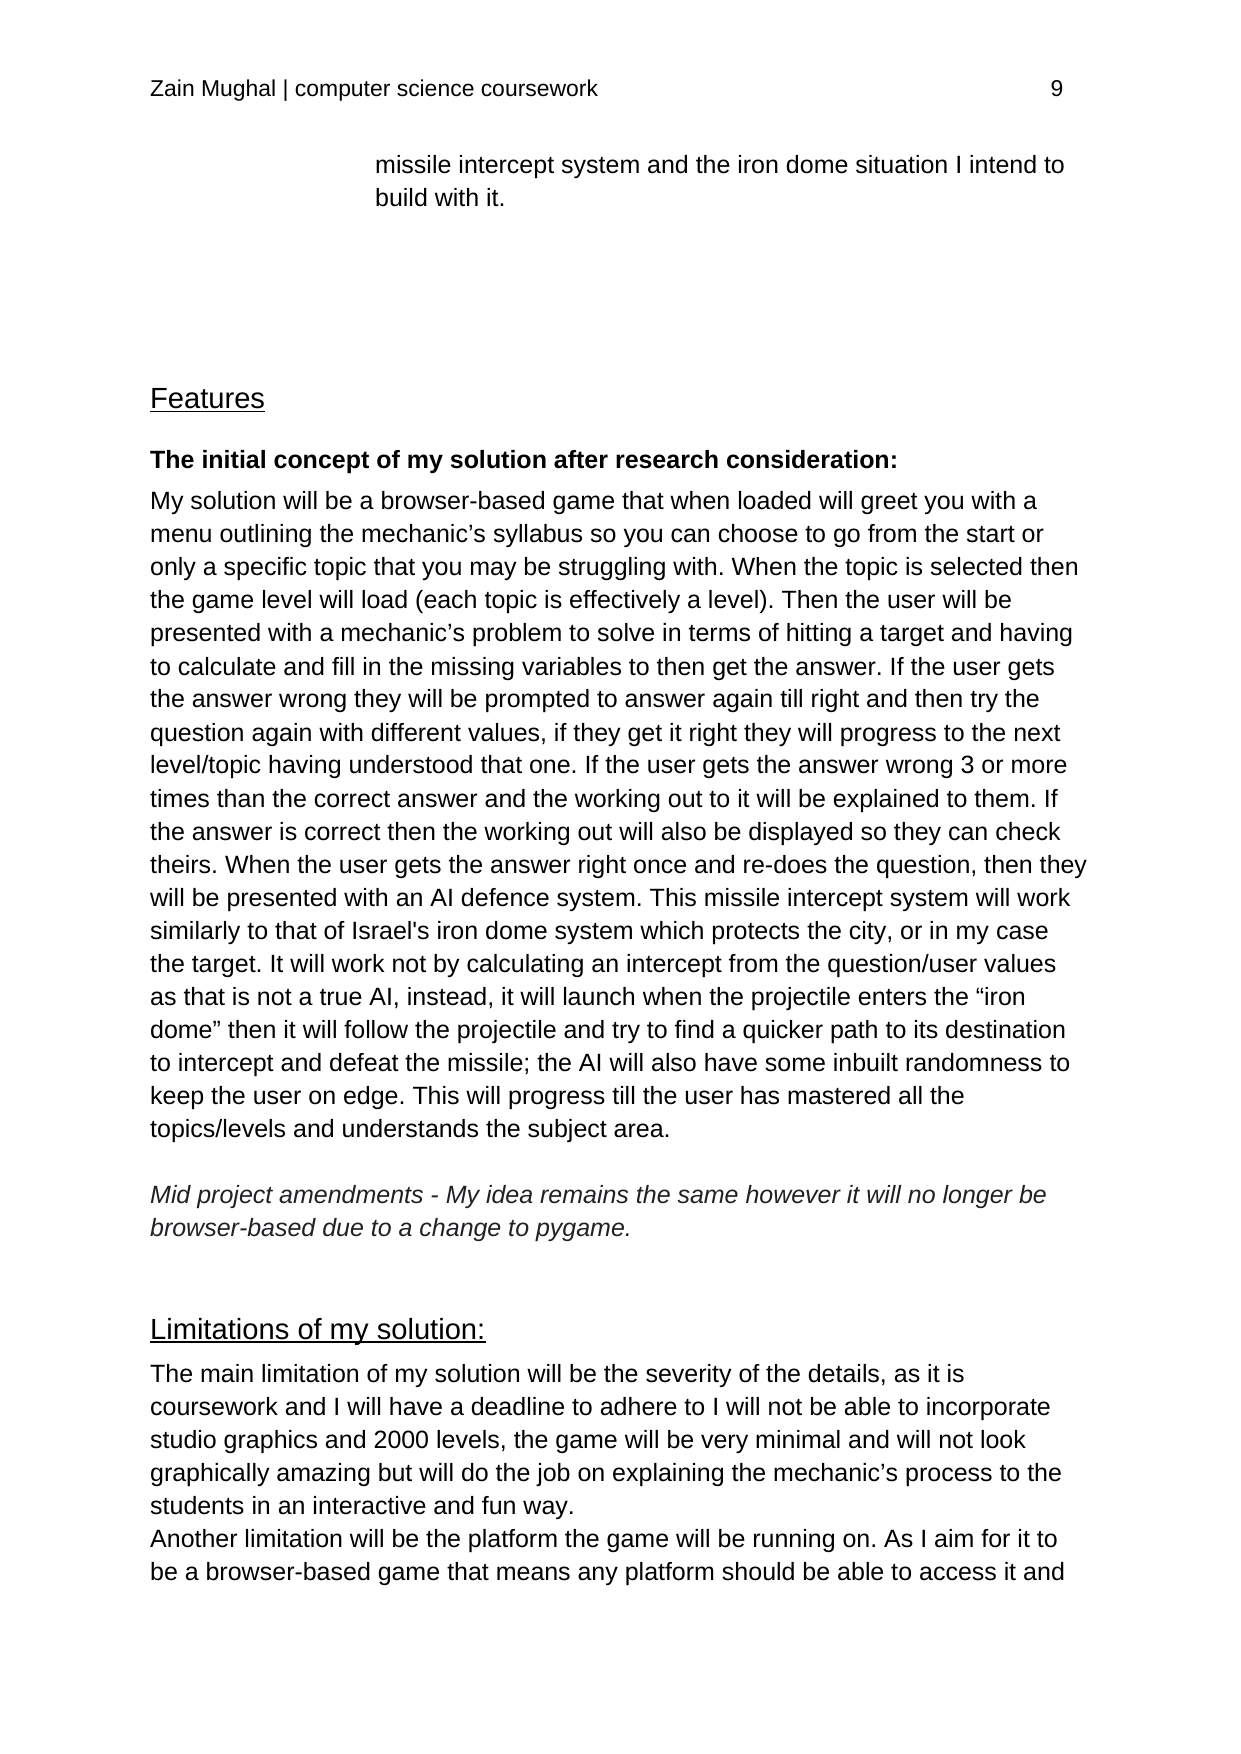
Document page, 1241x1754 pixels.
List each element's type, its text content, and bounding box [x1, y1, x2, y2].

subtitle Features [150, 381, 1090, 415]
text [150, 1524, 1090, 1586]
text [375, 150, 1090, 212]
text The main limitation of my solution will be the severity of the details, as it is coursework and I will have a deadline to adhere to I will not be able to incorporate studio graphics and 2000 levels, the game will be very minimal and will not look graphically amazing but will do the job on explaining the mechanic’s process to the students in an interactive and fun way. [150, 1359, 1090, 1520]
subtitle Limitations of my solution: [150, 1312, 1090, 1346]
subtitle The initial concept of my solution after research consideration: [150, 445, 1090, 474]
text Mid project amendments - My idea remains the same however it will no longer be browser-based due to a change to pygame. [150, 1180, 1090, 1242]
text My solution will be a browser-based game that when loaded will greet you with a menu outlining the mechanic’s syllabus so you can choose to go from the start or only a specific topic that you may be struggling with. When the topic is selected then the game level will load (each topic is effectively a level). Then the user will be presented with a mechanic’s problem to solve in terms of hitting a target and having to calculate and fill in the missing variables to then get the answer. If the user gets the answer wrong they will be prompted to answer again till right and then try the question again with different values, if they get it right they will progress to the next level/topic having understood that one. If the user gets the answer wrong 3 or more times than the correct answer and the working out to it will be explained to them. If the answer is correct then the working out will also be displayed so they can check theirs. When the user gets the answer right once and re-does the question, then they will be presented with an AI defence system. This missile intercept system will work similarly to that of Israel's iron dome system which protects the city, or in my case the target. It will work not by calculating an intercept from the question/user values as that is not a true AI, instead, it will launch when the projectile enters the “iron dome” then it will follow the projectile and try to find a quicker path to its destination to intercept and defeat the missile; the AI will also have some inbuilt randomness to keep the user on edge. This will progress till the user has mastered all the topics/levels and understands the subject area. [150, 486, 1090, 1142]
